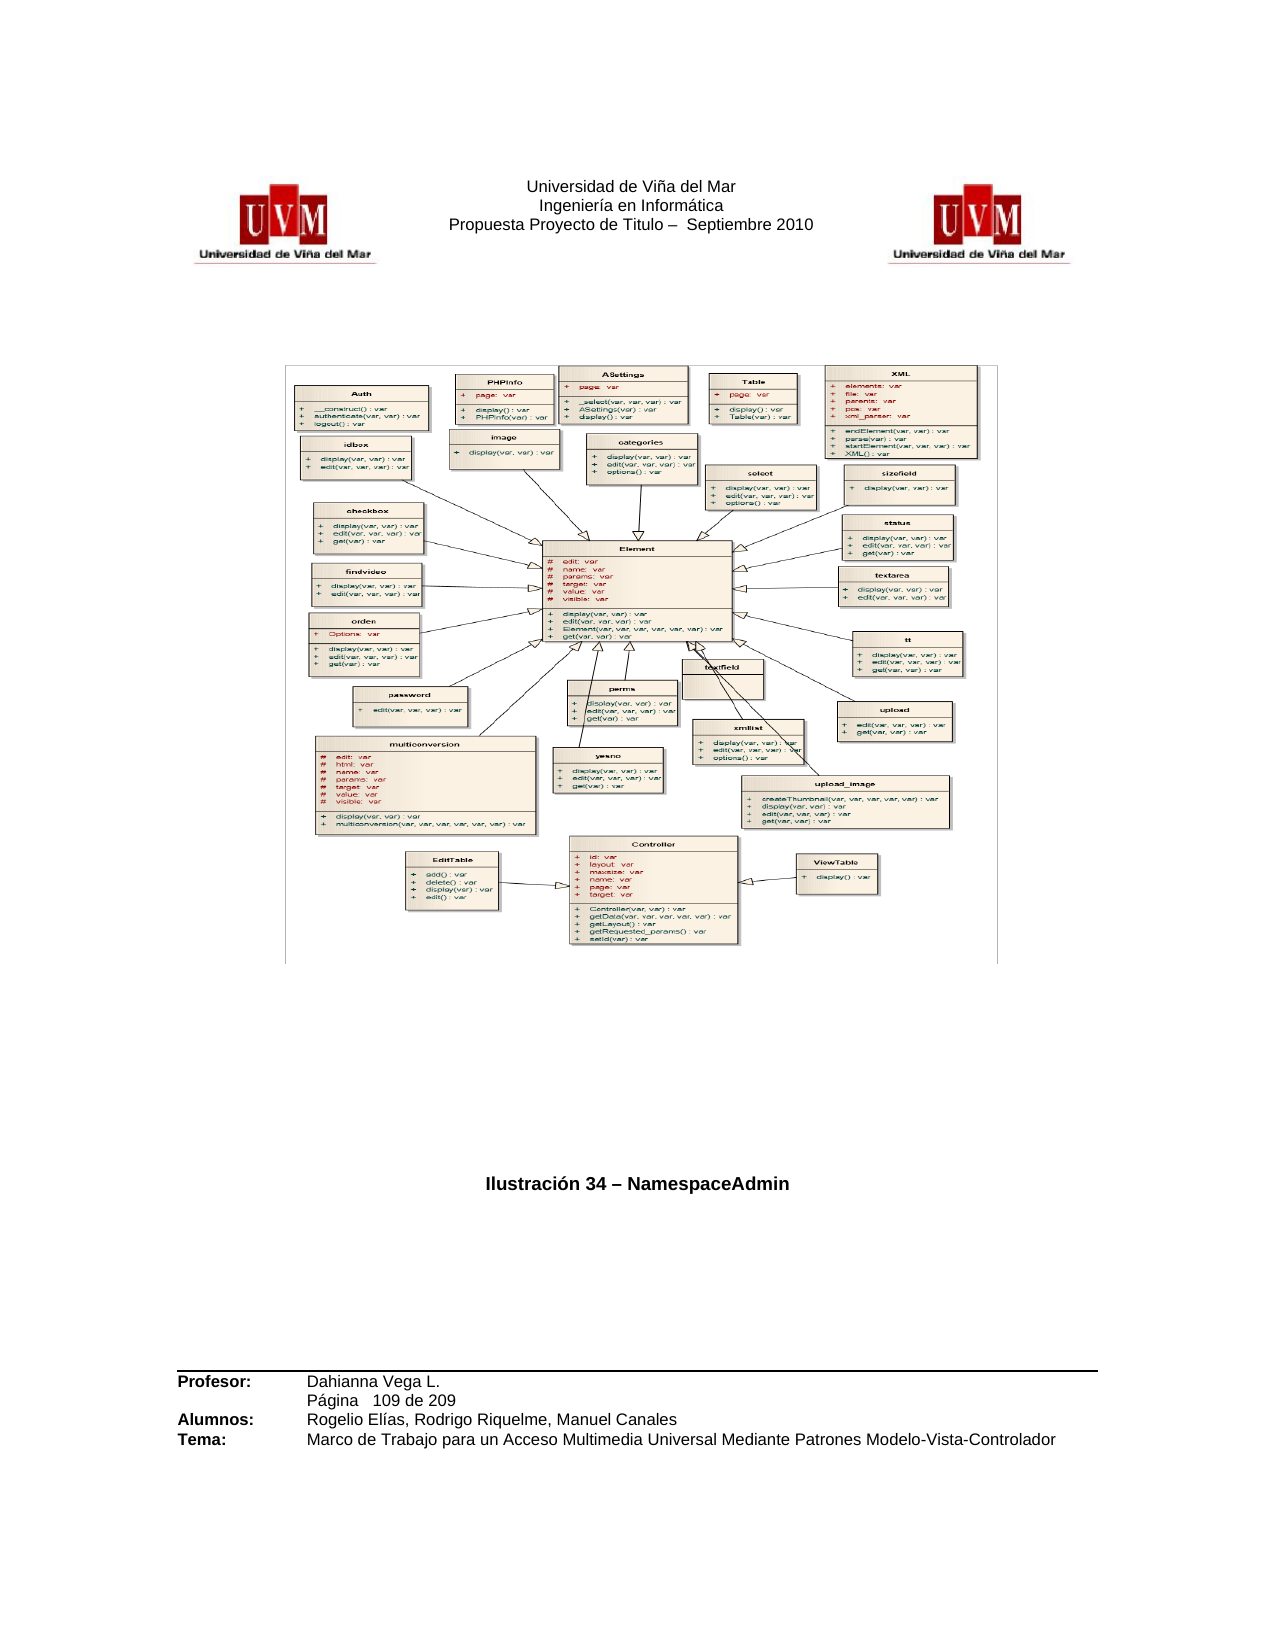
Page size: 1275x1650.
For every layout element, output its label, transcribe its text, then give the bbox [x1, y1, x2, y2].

picture [177, 176, 390, 267]
picture [871, 176, 1084, 267]
picture [255, 346, 1020, 978]
text Ilustración 34 – NamespaceAdmin [177, 1173, 1098, 1195]
